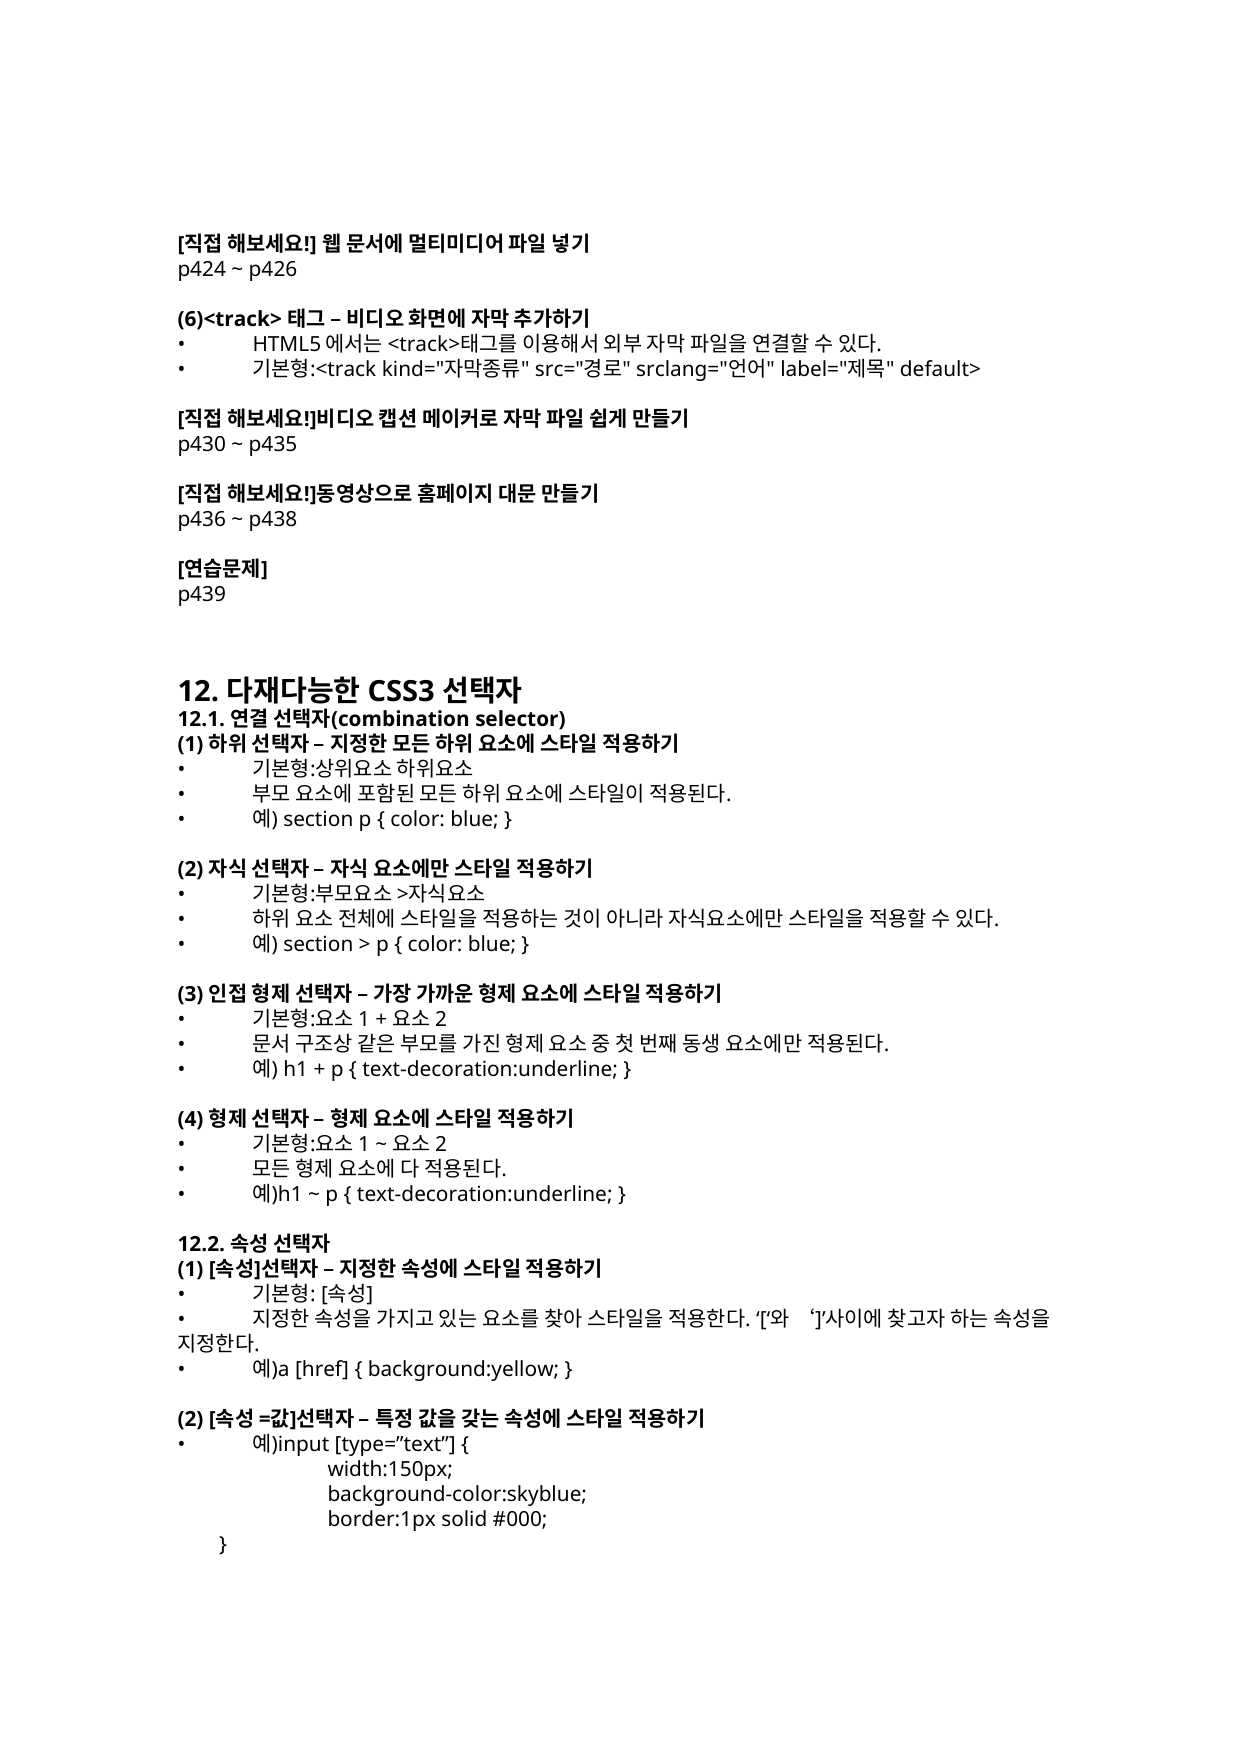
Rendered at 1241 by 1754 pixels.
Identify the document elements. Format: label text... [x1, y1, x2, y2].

list 기본형:<track kind="자막종류" src="경로" srclang="언어" label="제목" default> [177, 357, 1063, 382]
text 12.1. 연결 선택자(combination selector) [177, 707, 1063, 732]
text p424 ~ p426 [177, 257, 1063, 282]
list 부모 요소에 포함된 모든 하위 요소에 스타일이 적용된다. [177, 782, 1063, 807]
text [직접 해보세요!]비디오 캡션 메이커로 자막 파일 쉽게 만들기 [177, 407, 1063, 432]
text p430 ~ p435 [177, 432, 1063, 457]
text [직접 해보세요!]동영상으로 홈페이지 대문 만들기 [177, 482, 1063, 507]
list 문서 구조상 같은 부모를 가진 형제 요소 중 첫 번째 동생 요소에만 적용된다. [177, 1032, 1063, 1057]
text 12.2. 속성 선택자 [177, 1232, 1063, 1257]
text border:1px solid #000; [219, 1507, 1063, 1532]
text [직접 해보세요!] 웹 문서에 멀티미디어 파일 넣기 [177, 232, 1063, 257]
text (3) 인접 형제 선택자 – 가장 가까운 형제 요소에 스타일 적용하기 [177, 982, 1063, 1007]
list 기본형:부모요소 >자식요소 [177, 882, 1063, 907]
list 예)a [href] { background:yellow; } [177, 1357, 1063, 1382]
list 기본형:요소1 + 요소2 [177, 1007, 1063, 1032]
text p436 ~ p438 [177, 507, 1063, 532]
text [연습문제] [177, 557, 1063, 582]
text } [219, 1532, 1063, 1557]
list 기본형: [속성] [177, 1282, 1063, 1307]
text background-color:skyblue; [219, 1482, 1063, 1507]
list HTML5에서는 <track>태그를 이용해서 외부 자막 파일을 연결할 수 있다. [177, 332, 1063, 357]
list 예) section > p { color: blue; } [177, 932, 1063, 957]
list 예)h1 ~ p { text-decoration:underline; } [177, 1182, 1063, 1207]
list 모든 형제 요소에 다 적용된다. [177, 1157, 1063, 1182]
text (4) 형제 선택자 – 형제 요소에 스타일 적용하기 [177, 1107, 1063, 1132]
text (2) 자식 선택자 – 자식 요소에만 스타일 적용하기 [177, 857, 1063, 882]
text 12. 다재다능한 CSS3 선택자 [177, 682, 1063, 707]
list 예) h1 + p { text-decoration:underline; } [177, 1057, 1063, 1082]
text (1) 하위 선택자 – 지정한 모든 하위 요소에 스타일 적용하기 [177, 732, 1063, 757]
list 예) section p { color: blue; } [177, 807, 1063, 832]
text width:150px; [219, 1457, 1063, 1482]
list 기본형:요소1 ~ 요소2 [177, 1132, 1063, 1157]
list 지정한 속성을 가지고 있는 요소를 찾아 스타일을 적용한다. ‘[‘와 ‘]’사이에 찾고자 하는 속성을 지정한다. [177, 1307, 1063, 1357]
list 하위 요소 전체에 스타일을 적용하는 것이 아니라 자식요소에만 스타일을 적용할 수 있다. [177, 907, 1063, 932]
list 예)input [type=”text”] { [177, 1432, 1063, 1457]
text (1) [속성]선택자 – 지정한 속성에 스타일 적용하기 [177, 1257, 1063, 1282]
list 기본형:상위요소 하위요소 [177, 757, 1063, 782]
text (6)<track> 태그 – 비디오 화면에 자막 추가하기 [177, 307, 1063, 332]
text p439 [177, 582, 1063, 607]
text (2) [속성 =값]선택자 – 특정 값을 갖는 속성에 스타일 적용하기 [177, 1407, 1063, 1432]
